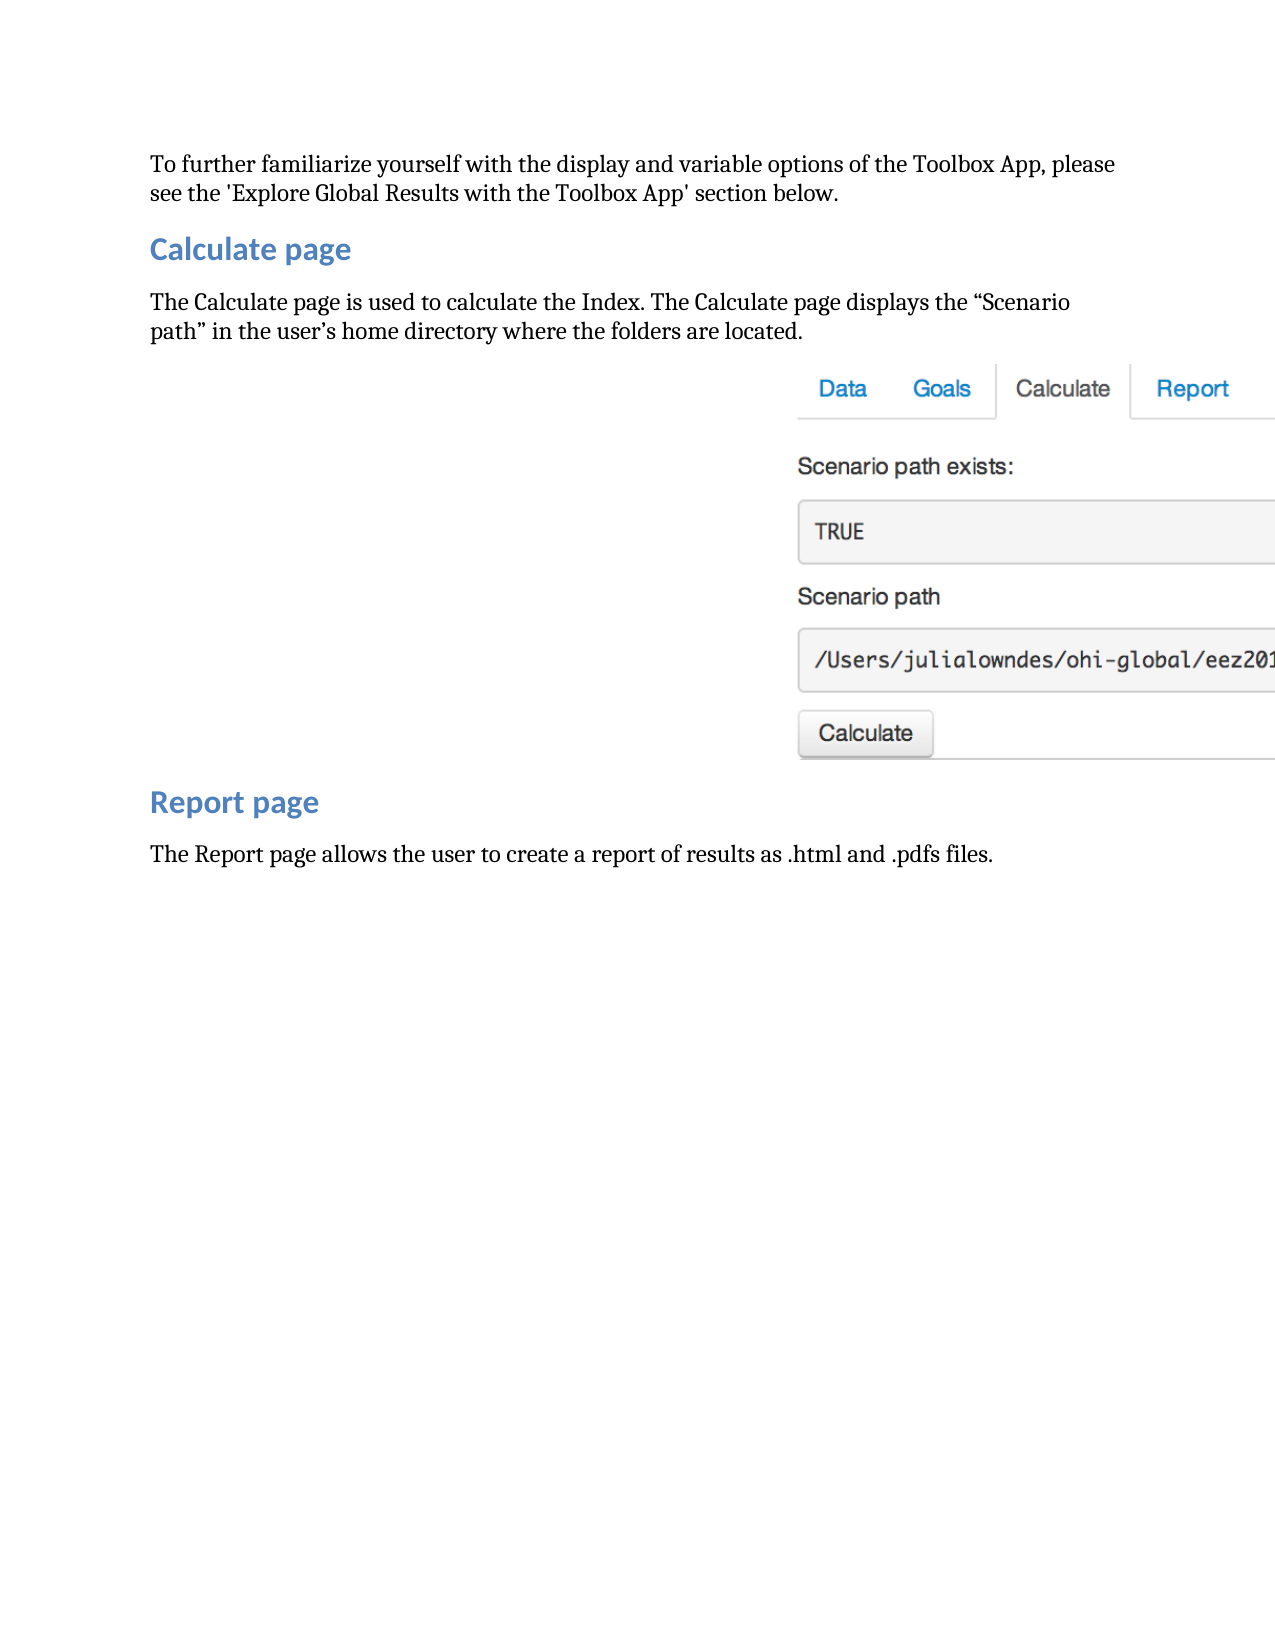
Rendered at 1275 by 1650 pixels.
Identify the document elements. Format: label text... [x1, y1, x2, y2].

subtitle Report page [150, 781, 1125, 821]
text The Report page allows the user to create a report of results as .html and .pdfs files. [150, 840, 1125, 869]
picture [168, 364, 1275, 760]
text The Calculate page is used to calculate the Index. The Calculate page displays the “Scenario path” in the user’s home directory where the folders are located. [150, 288, 1125, 345]
subtitle Calculate page [150, 228, 1125, 269]
text To further familiarize yourself with the display and variable options of the Toolbox App, please see the 'Explore Global Results with the Toolbox App' section below. [150, 150, 1125, 207]
